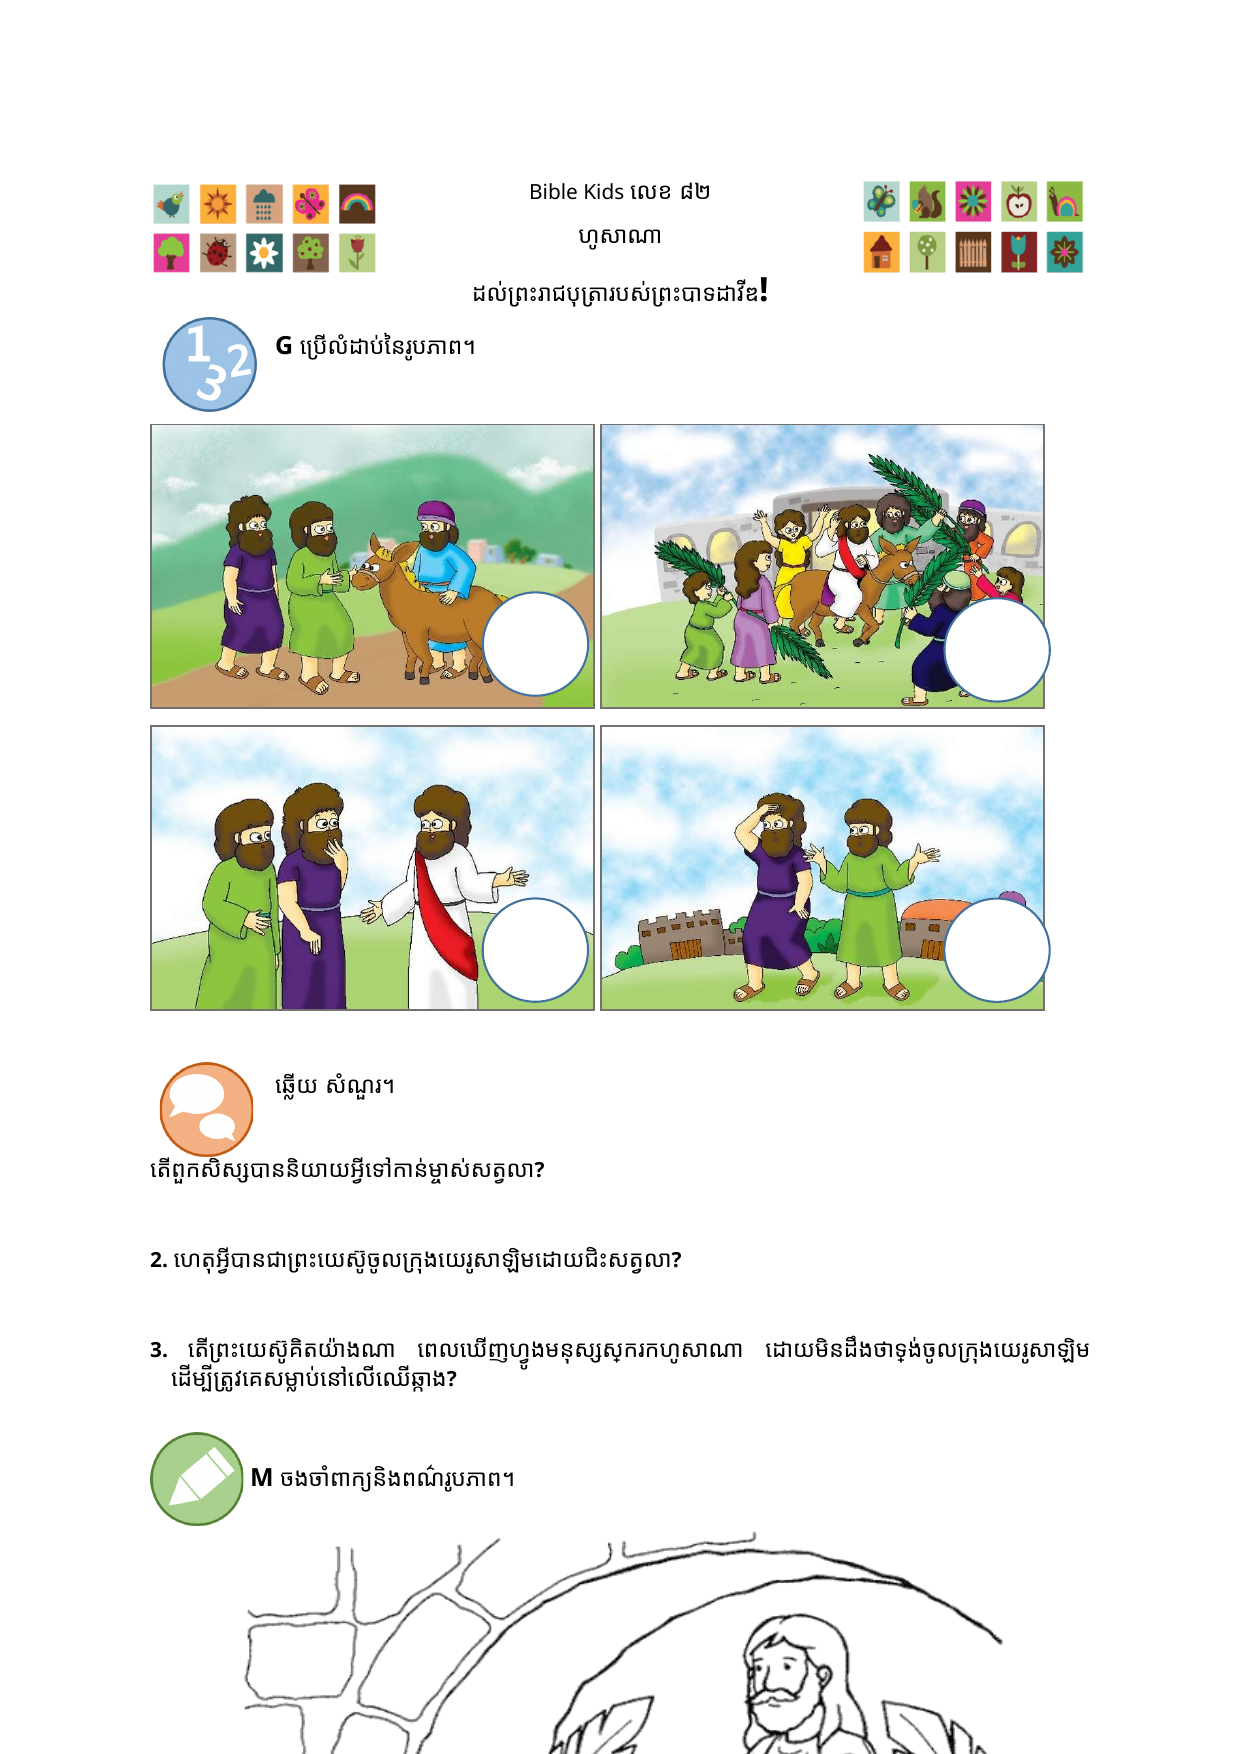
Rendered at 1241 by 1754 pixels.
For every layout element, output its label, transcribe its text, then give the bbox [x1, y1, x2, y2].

picture [858, 179, 1085, 277]
text ដល់ព្រះរាជបុត្រារបស់ព្រះបាទដាវីឌ! [150, 266, 1090, 311]
picture [159, 1062, 254, 1157]
text តើពួកសិស្សបាននិយាយអ្វីទៅកាន់ម្ចាស់សត្វលា? [150, 1155, 1090, 1183]
text 2. ហេតុអ្វីបានជាព្រះយេស៊ូចូលក្រុងយេរូសាឡិមដោយជិះសត្វលា? [150, 1245, 1090, 1274]
picture [602, 425, 1043, 707]
text M ចងចាំពាក្យនិងពណ៌រូបភាព។ [244, 1459, 1090, 1493]
text Bible Kids លេខ ៨២ [150, 177, 1090, 206]
picture [602, 727, 1043, 1009]
picture [150, 183, 383, 277]
text ឆ្លើយ សំណួរ។ [254, 1072, 1090, 1099]
picture [152, 727, 593, 1009]
text ហូសាណា [383, 222, 858, 249]
picture [150, 1432, 1032, 1754]
text G ប្រើលំដាប់នៃរូបភាព។ [288, 328, 1090, 362]
text 3. តើព្រះយេស៊ូគិតយ៉ាងណា ពេលឃើញហ្វូងមនុស្សស្រែករកហូសាណា ដោយមិនដឹងថាទ្រង់ចូលក្រុងយេរូសាឡិម ដើម្បីត្រូវគេសម្លាប់នៅលើឈើឆ្កាង? [150, 1336, 1090, 1392]
picture [150, 298, 593, 707]
